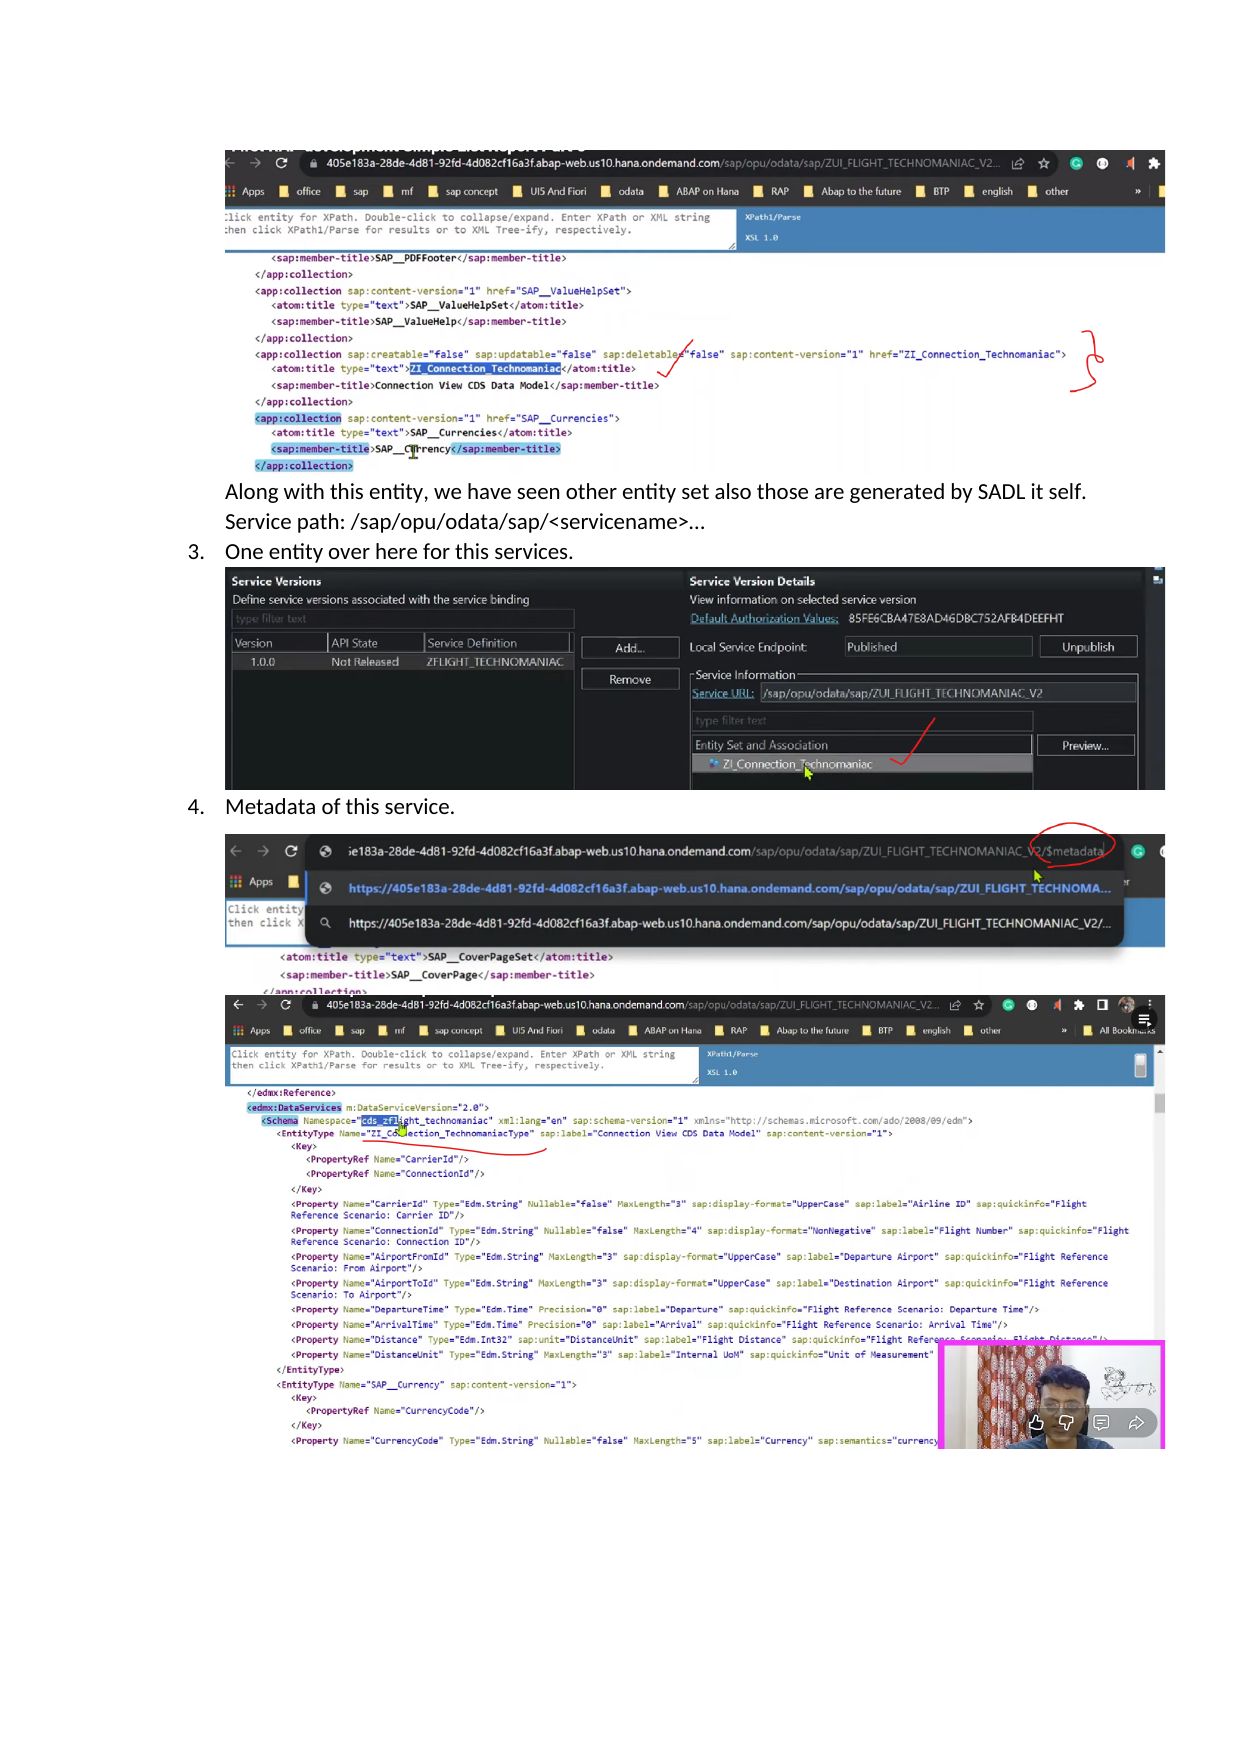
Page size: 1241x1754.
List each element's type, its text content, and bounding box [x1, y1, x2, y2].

picture [225, 995, 1166, 1449]
picture [225, 567, 1166, 790]
list Service path: /sap/opu/odata/sap/<servicename>… [225, 507, 1090, 535]
picture [225, 822, 1166, 994]
list Along with this entity, we have seen other entity set also those are generated by SADL it self. [225, 477, 1090, 505]
list One entity over here for this services. [187, 537, 1090, 565]
picture [225, 150, 1166, 475]
list Metadata of this service. [187, 792, 1090, 820]
